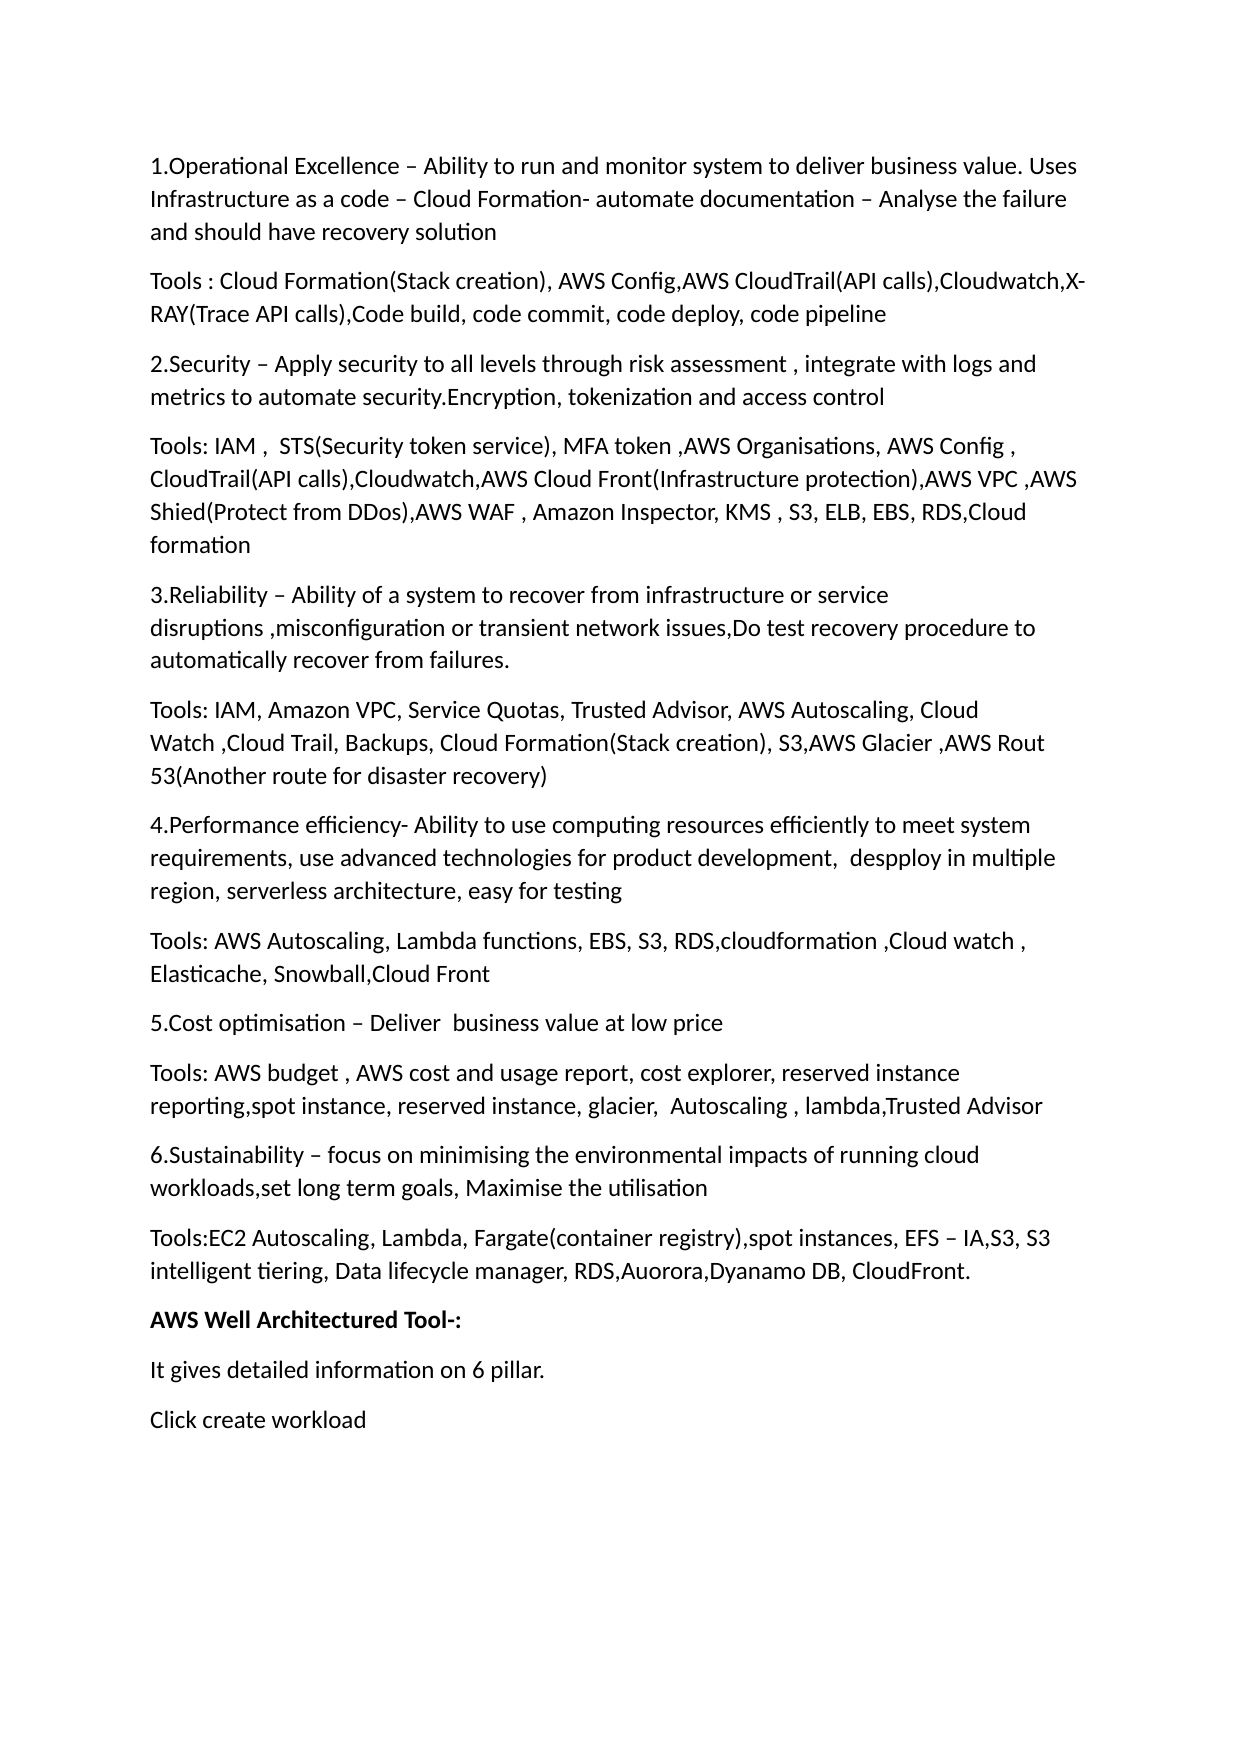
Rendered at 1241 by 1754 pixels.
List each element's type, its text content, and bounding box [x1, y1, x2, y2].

text 4.Performance efficiency- Ability to use computing resources efficiently to meet system requirements, use advanced technologies for product development, despploy in multiple region, serverless architecture, easy for testing [150, 809, 1090, 906]
text Tools:EC2 Autoscaling, Lambda, Fargate(container registry),spot instances, EFS – IA,S3, S3 intelligent tiering, Data lifecycle manager, RDS,Auorora,Dyanamo DB, CloudFront. [150, 1222, 1090, 1286]
text 1.Operational Excellence – Ability to run and monitor system to deliver business value. Uses Infrastructure as a code – Cloud Formation- automate documentation – Analyse the failure and should have recovery solution [150, 150, 1090, 246]
text 3.Reliability – Ability of a system to recover from infrastructure or service disruptions ,misconfiguration or transient network issues,Do test recovery procedure to automatically recover from failures. [150, 579, 1090, 675]
text Click create workload [150, 1404, 1090, 1434]
text Tools: IAM , STS(Security token service), MFA token ,AWS Organisations, AWS Config , CloudTrail(API calls),Cloudwatch,AWS Cloud Front(Infrastructure protection),AWS VPC ,AWS Shied(Protect from DDos),AWS WAF , Amazon Inspector, KMS , S3, ELB, EBS, RDS,Cloud formation [150, 430, 1090, 560]
text It gives detailed information on 6 pillar. [150, 1354, 1090, 1385]
text 2.Security – Apply security to all levels through risk assessment , integrate with logs and metrics to automate security.Encryption, tokenization and access control [150, 348, 1090, 411]
text 6.Sustainability – focus on minimising the environmental impacts of running cloud workloads,set long term goals, Maximise the utilisation [150, 1139, 1090, 1203]
text Tools: AWS budget , AWS cost and usage report, cost explorer, reserved instance reporting,spot instance, reserved instance, glacier, Autoscaling , lambda,Trusted Advisor [150, 1057, 1090, 1121]
text Tools : Cloud Formation(Stack creation), AWS Config,AWS CloudTrail(API calls),Cloudwatch,X-RAY(Trace API calls),Code build, code commit, code deploy, code pipeline [150, 265, 1090, 329]
text Tools: AWS Autoscaling, Lambda functions, EBS, S3, RDS,cloudformation ,Cloud watch , Elasticache, Snowball,Cloud Front [150, 925, 1090, 988]
text 5.Cost optimisation – Deliver business value at low price [150, 1007, 1090, 1038]
text AWS Well Architectured Tool-: [150, 1304, 1090, 1335]
text Tools: IAM, Amazon VPC, Service Quotas, Trusted Advisor, AWS Autoscaling, Cloud Watch ,Cloud Trail, Backups, Cloud Formation(Stack creation), S3,AWS Glacier ,AWS Rout 53(Another route for disaster recovery) [150, 694, 1090, 791]
